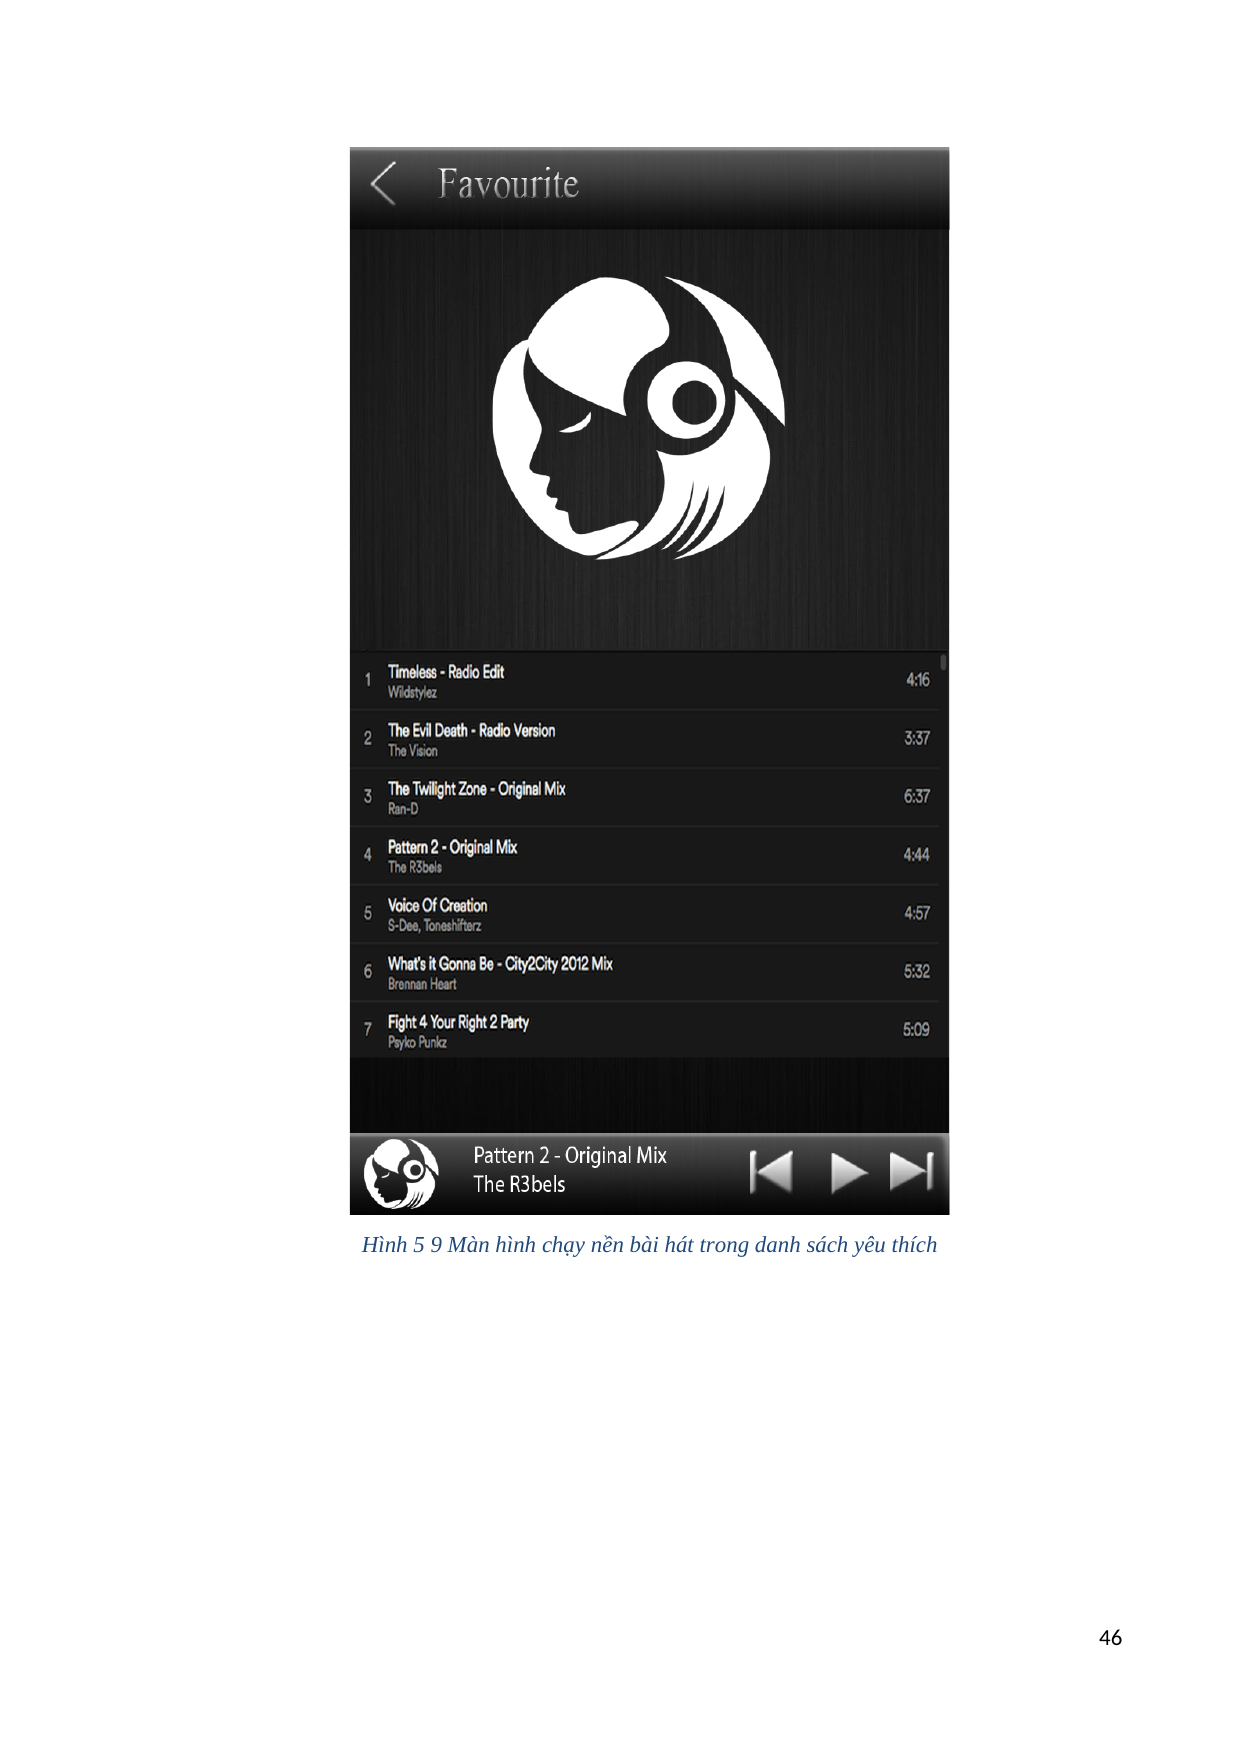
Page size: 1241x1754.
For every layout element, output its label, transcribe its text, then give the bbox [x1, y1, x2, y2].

picture [349, 147, 950, 1215]
